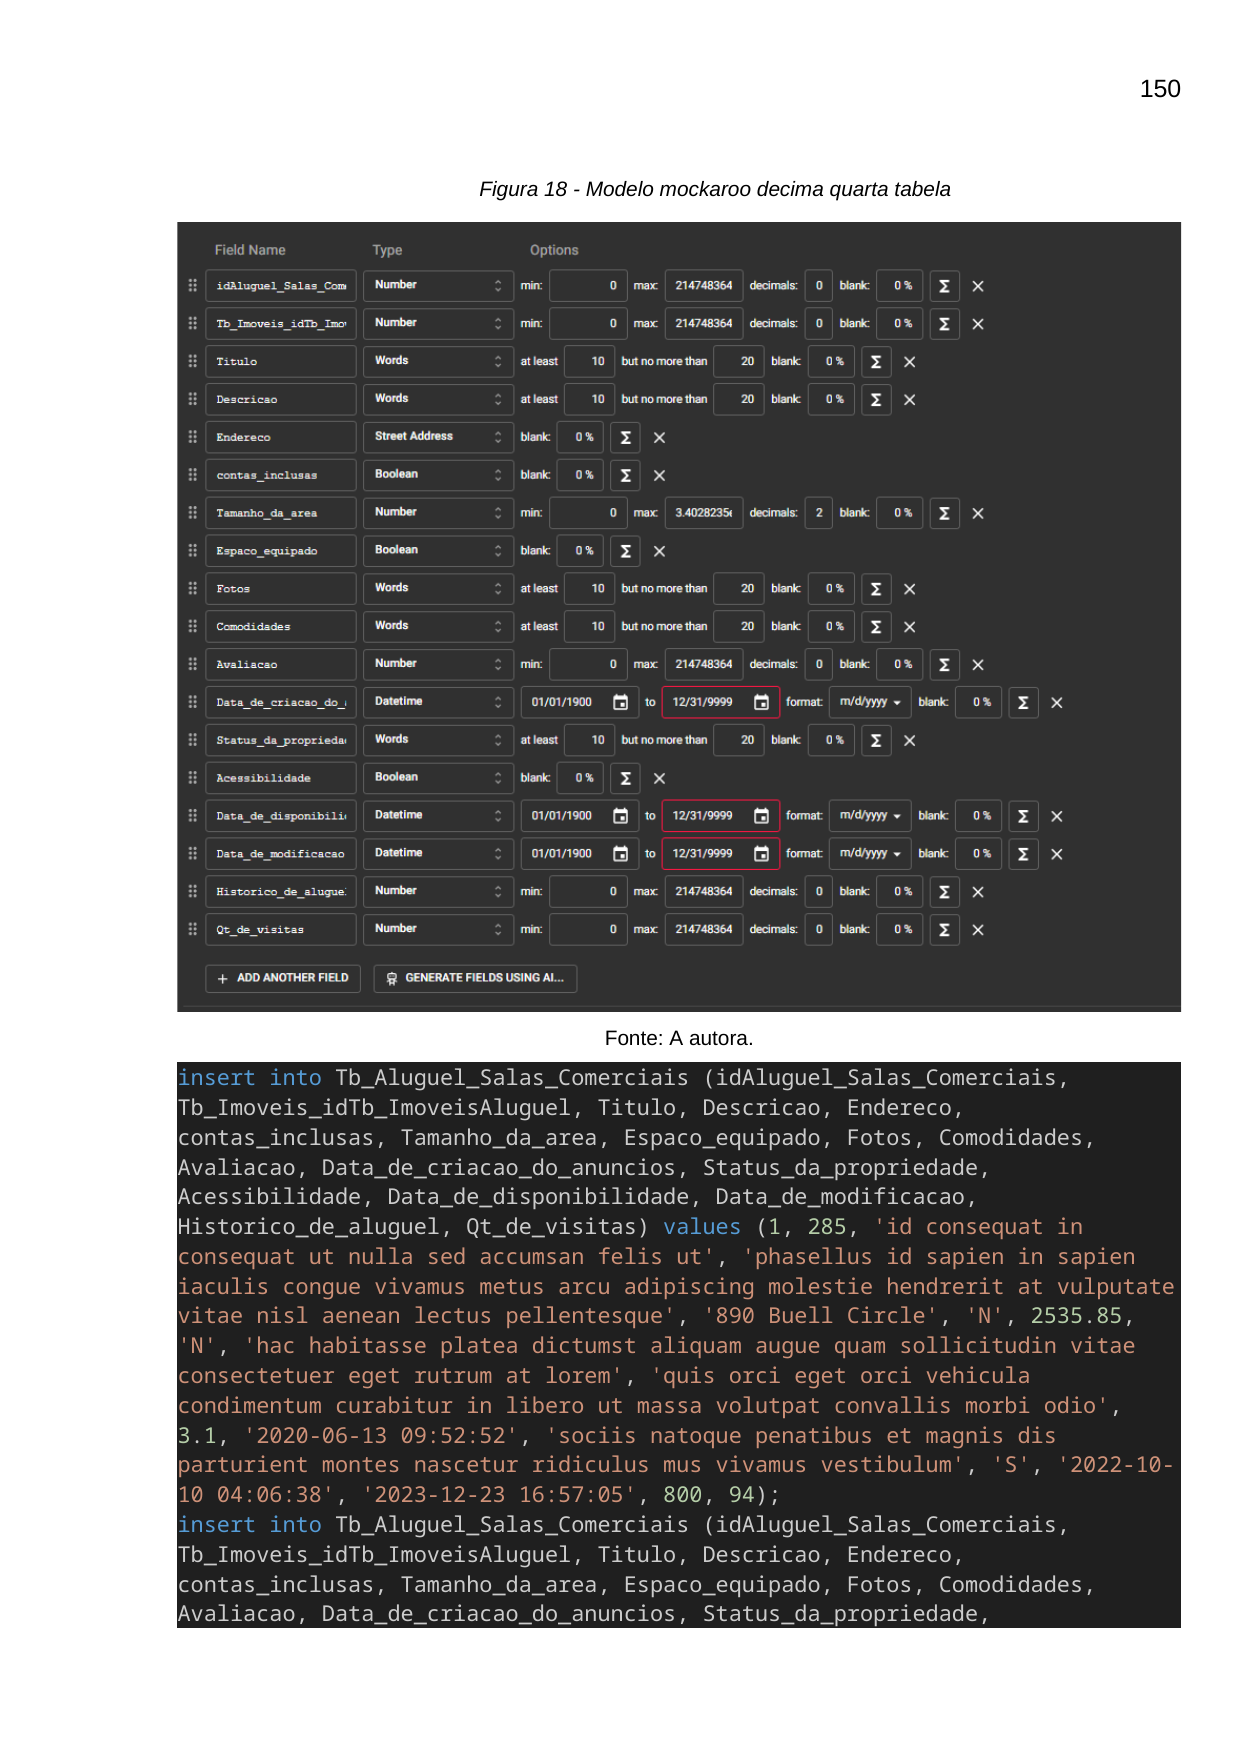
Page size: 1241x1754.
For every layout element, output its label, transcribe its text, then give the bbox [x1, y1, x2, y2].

text Fonte: A autora. [177, 1026, 1181, 1050]
text Figura 18 - Modelo mockaroo decima quarta tabela [177, 177, 1181, 201]
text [177, 1509, 1181, 1628]
text insert into Tb_Aluguel_Salas_Comerciais (idAluguel_Salas_Comerciais, Tb_Imoveis_idTb_ImoveisAluguel, Titulo, Descricao, Endereco, contas_inclusas, Tamanho_da_area, Espaco_equipado, Fotos, Comodidades, Avaliacao, Data_de_criacao_do_anuncios, Status_da_propriedade, Acessibilidade, Data_de_disponibilidade, Data_de_modificacao, Historico_de_aluguel, Qt_de_visitas) values (1, 285, 'id consequat in consequat ut nulla sed accumsan felis ut', 'phasellus id sapien in sapien iaculis congue vivamus metus arcu adipiscing molestie hendrerit at vulputate vitae nisl aenean lectus pellentesque', '890 Buell Circle', 'N', 2535.85, 'N', 'hac habitasse platea dictumst aliquam augue quam sollicitudin vitae consectetuer eget rutrum at lorem', 'quis orci eget orci vehicula condimentum curabitur in libero ut massa volutpat convallis morbi odio', 3.1, '2020-06-13 09:52:52', 'sociis natoque penatibus et magnis dis parturient montes nascetur ridiculus mus vivamus vestibulum', 'S', '2022-10-10 04:06:38', '2023-12-23 16:57:05', 800, 94); [177, 1062, 1181, 1509]
picture [177, 222, 1182, 1012]
